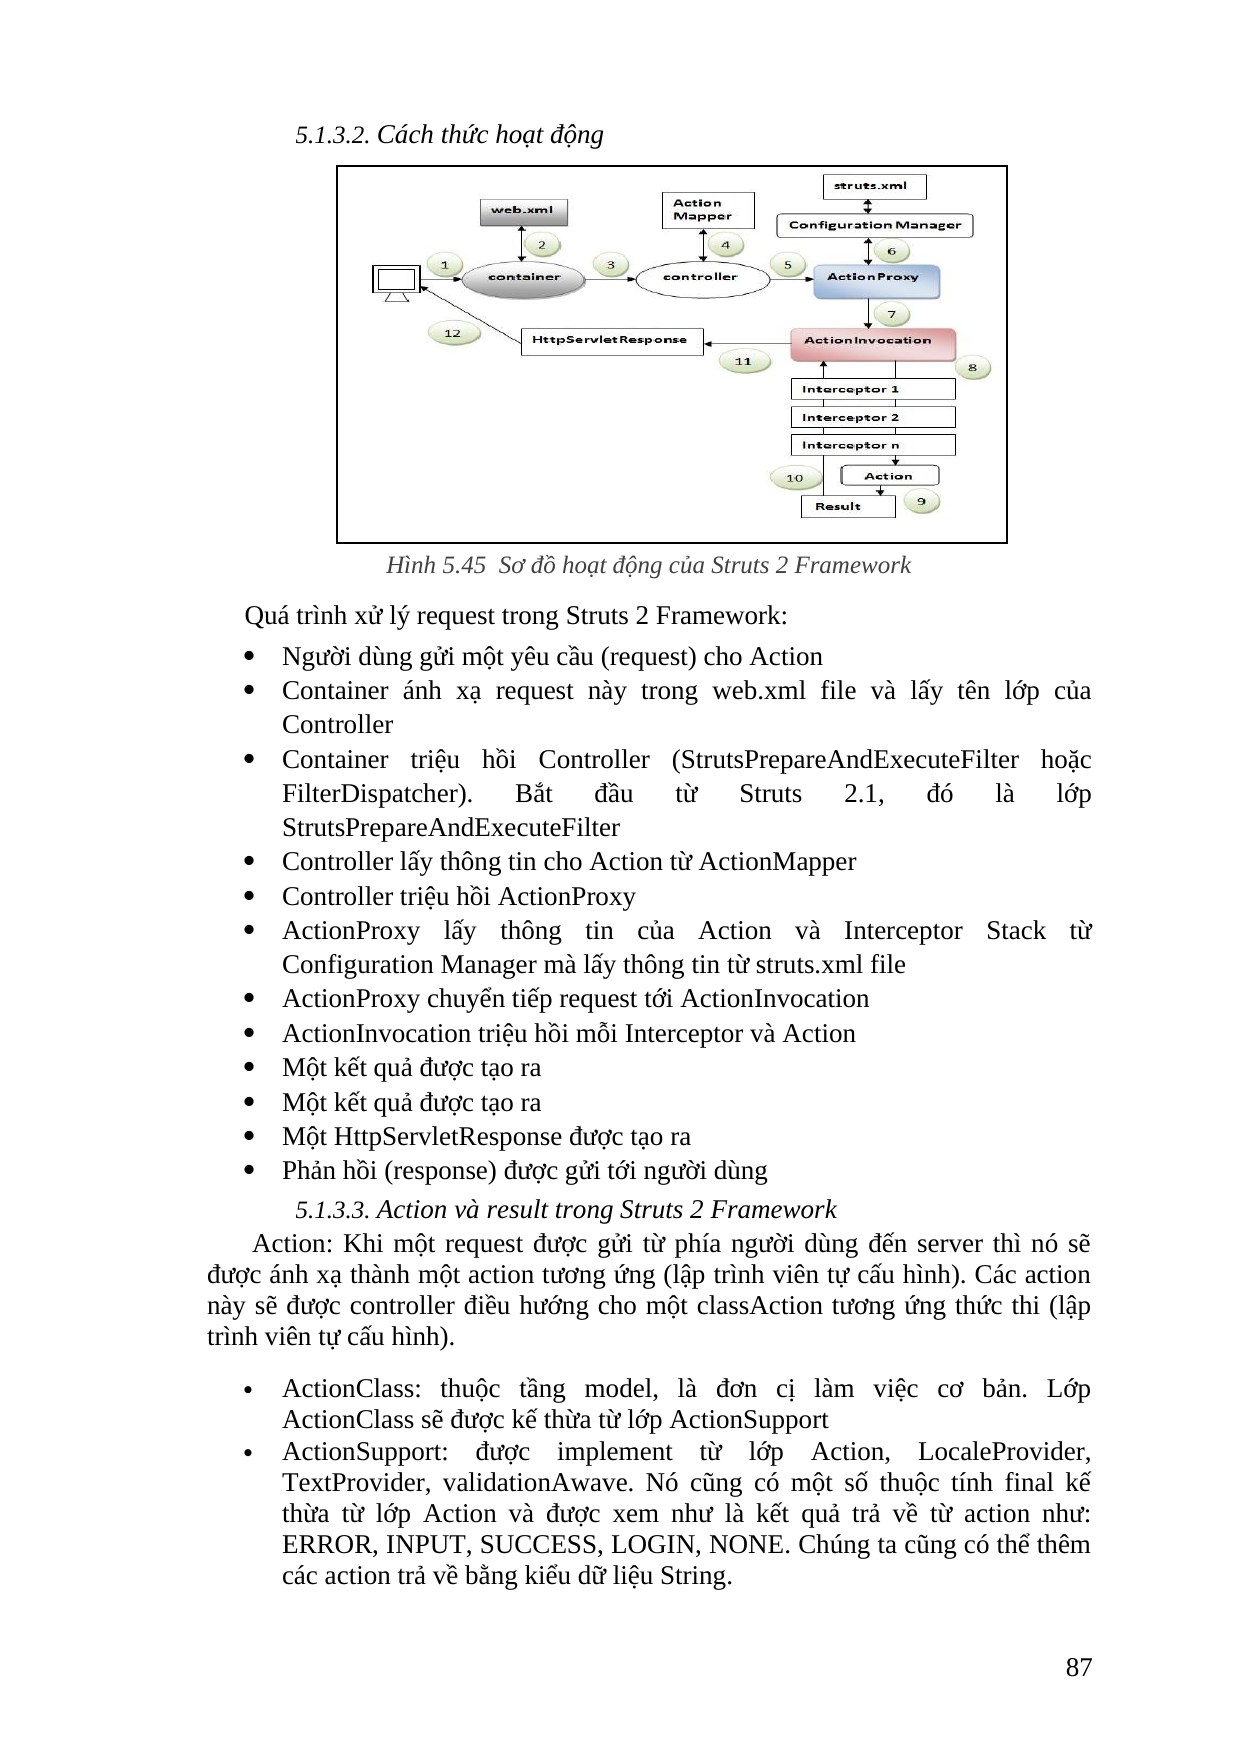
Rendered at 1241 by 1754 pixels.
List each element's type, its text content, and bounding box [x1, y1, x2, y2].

list ActionInvocation triệu hồi mỗi Interceptor và Action [244, 1017, 1092, 1048]
list Controller triệu hồi ActionProxy [244, 880, 1092, 911]
picture [338, 167, 1006, 542]
text Quá trình xử lý request trong Struts 2 Framework: [207, 599, 1092, 631]
list Một kết quả được tạo ra [244, 1051, 1092, 1082]
list ActionSupport: được implement từ lớp Action, LocaleProvider, TextProvider, validationAwave. Nó cũng có một số thuộc tính final kế thừa từ lớp Action và được xem như là kết quả trả về từ action như: ERROR, INPUT, SUCCESS, LOGIN, NONE. Chúng ta cũng có thể thêm các action trả về bằng kiểu dữ liệu String. [244, 1435, 1092, 1591]
list ActionProxy chuyển tiếp request tới ActionInvocation [244, 982, 1092, 1014]
list Container triệu hồi Controller (StrutsPrepareAndExecuteFilter hoặc FilterDispatcher). Bắt đầu từ Struts 2.1, đó là lớp StrutsPrepareAndExecuteFilter [244, 743, 1092, 842]
subtitle Cách thức hoạt động [207, 118, 1092, 149]
list ActionClass: thuộc tầng model, là đơn cị làm việc cơ bản. Lớp ActionClass sẽ được kế thừa từ lớp ActionSupport [244, 1372, 1092, 1435]
list Một HttpServletResponse được tạo ra [244, 1120, 1092, 1151]
list Controller lấy thông tin cho Action từ ActionMapper [244, 845, 1092, 877]
subtitle Action và result trong Struts 2 Framework [207, 1193, 1092, 1224]
list Container ánh xạ request này trong web.xml file và lấy tên lớp của Controller [244, 674, 1092, 740]
list Người dùng gửi một yêu cầu (request) cho Action [244, 640, 1092, 671]
text Action: Khi một request được gửi từ phía người dùng đến server thì nó sẽ được ánh xạ thành một action tương ứng (lập trình viên tự cấu hình). Các action này sẽ được controller điều hướng cho một classAction tương ứng thức thi (lập trình viên tự cấu hình). [207, 1227, 1092, 1352]
list Một kết quả được tạo ra [244, 1086, 1092, 1117]
list ActionProxy lấy thông tin của Action và Interceptor Stack từ Configuration Manager mà lấy thông tin từ struts.xml file [244, 914, 1092, 979]
list Phản hồi (response) được gửi tới người dùng [244, 1154, 1092, 1186]
